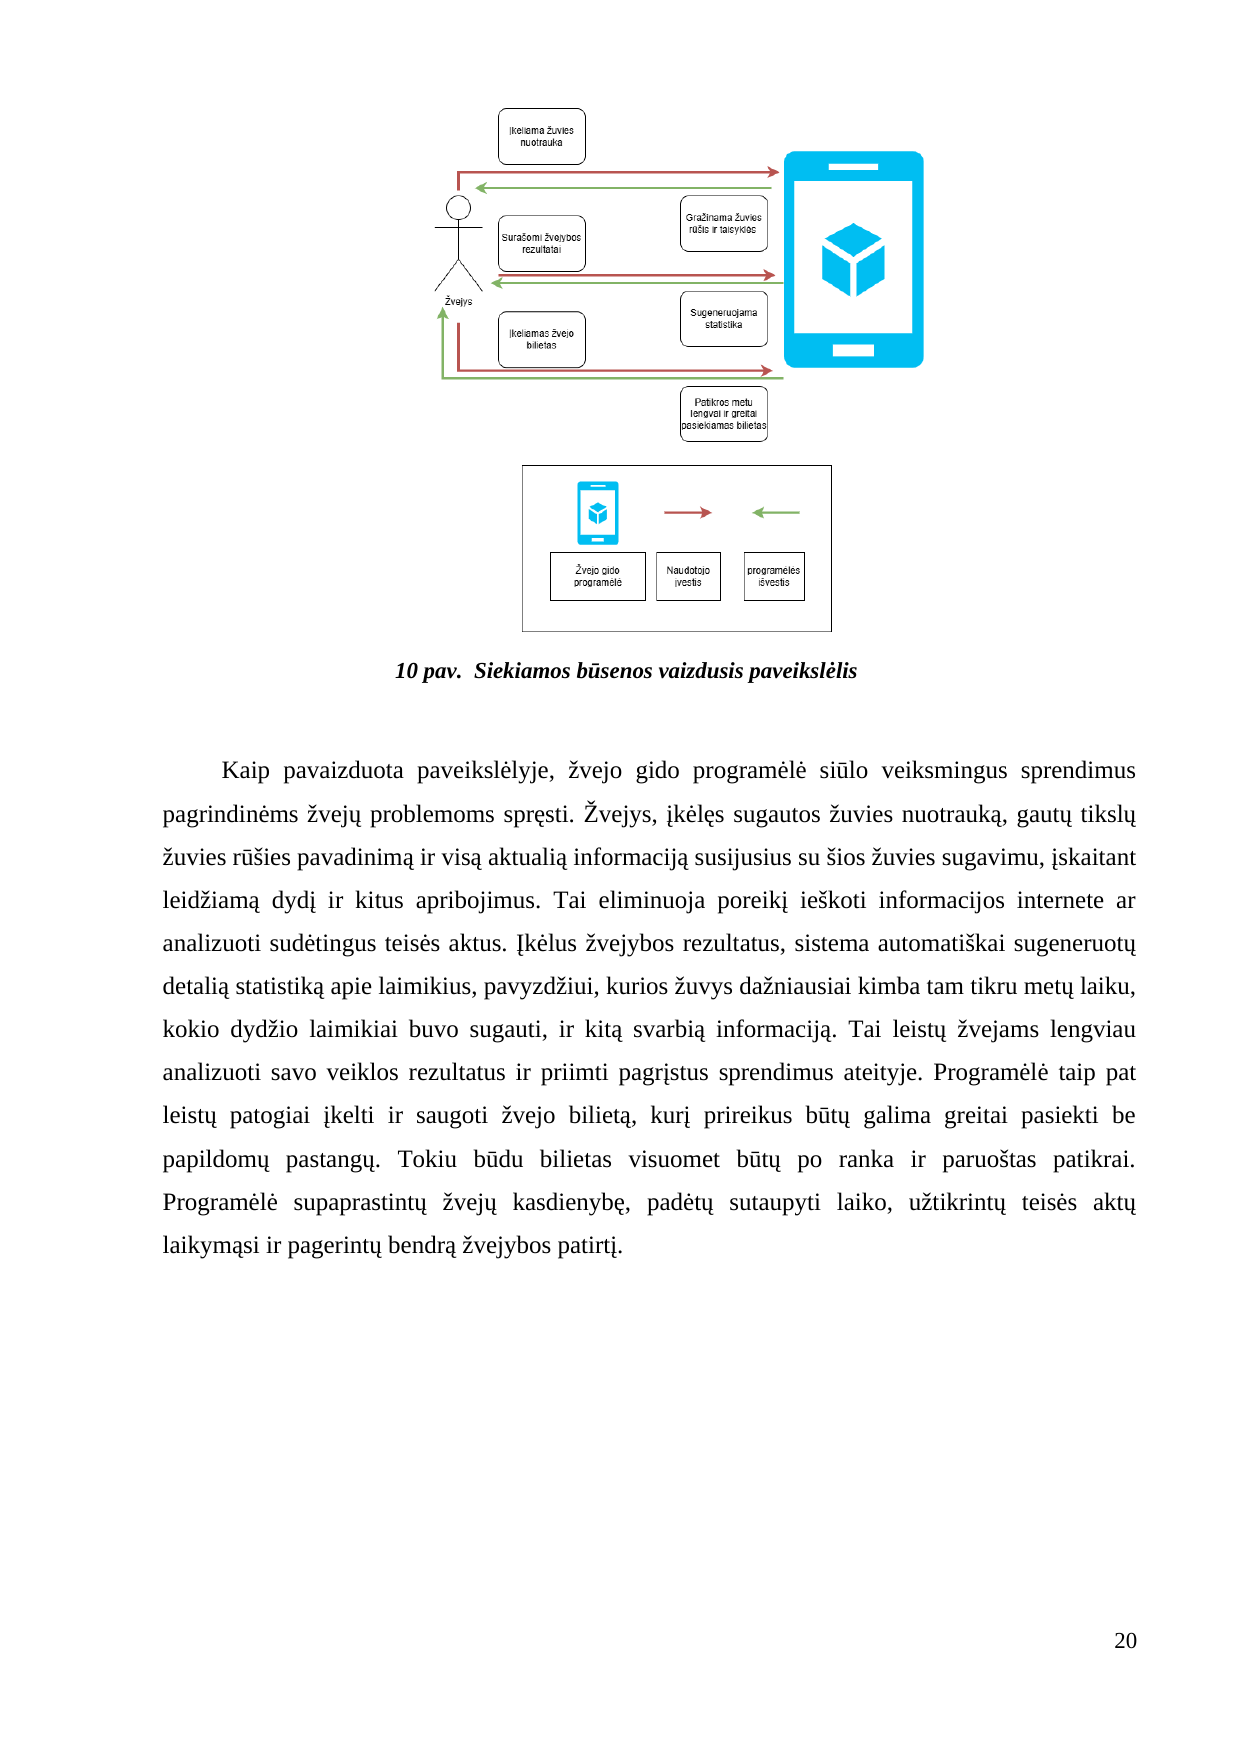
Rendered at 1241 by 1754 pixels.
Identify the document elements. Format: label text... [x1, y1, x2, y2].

picture [434, 108, 924, 632]
text 10 pav. Siekiamos būsenos vaizdusis paveikslėlis [118, 657, 1137, 683]
picture [833, 345, 873, 356]
picture [795, 182, 912, 333]
text Kaip pavaizduota paveikslėlyje, žvejo gido programėlė siūlo veiksmingus sprendimus pagrindinėms žvejų problemoms spręsti. Žvejys, įkėlęs sugautos žuvies nuotrauką, gautų tikslų žuvies rūšies pavadinimą ir visą aktualią informaciją susijusius su šios žuvies sugavimu, įskaitant leidžiamą dydį ir kitus apribojimus. Tai eliminuoja poreikį ieškoti informacijos internete ar analizuoti sudėtingus teisės aktus. Įkėlus žvejybos rezultatus, sistema automatiškai sugeneruotų detalią statistiką apie laimikius, pavyzdžiui, kurios žuvys dažniausiai kimba tam tikru metų laiku, kokio dydžio laimikiai buvo sugauti, ir kitą svarbią informaciją. Tai leistų žvejams lengviau analizuoti savo veiklos rezultatus ir priimti pagrįstus sprendimus ateityje. Programėlė taip pat leistų patogiai įkelti ir saugoti žvejo bilietą, kurį prireikus būtų galima greitai pasiekti be papildomų pastangų. Tokiu būdu bilietas visuomet būtų po ranka ir paruoštas patikrai. Programėlė supaprastintų žvejų kasdienybę, padėtų sutaupyti laiko, užtikrintų teisės aktų laikymąsi ir pagerintų bendrą žvejybos patirtį. [162, 756, 1137, 1259]
picture [829, 164, 878, 169]
